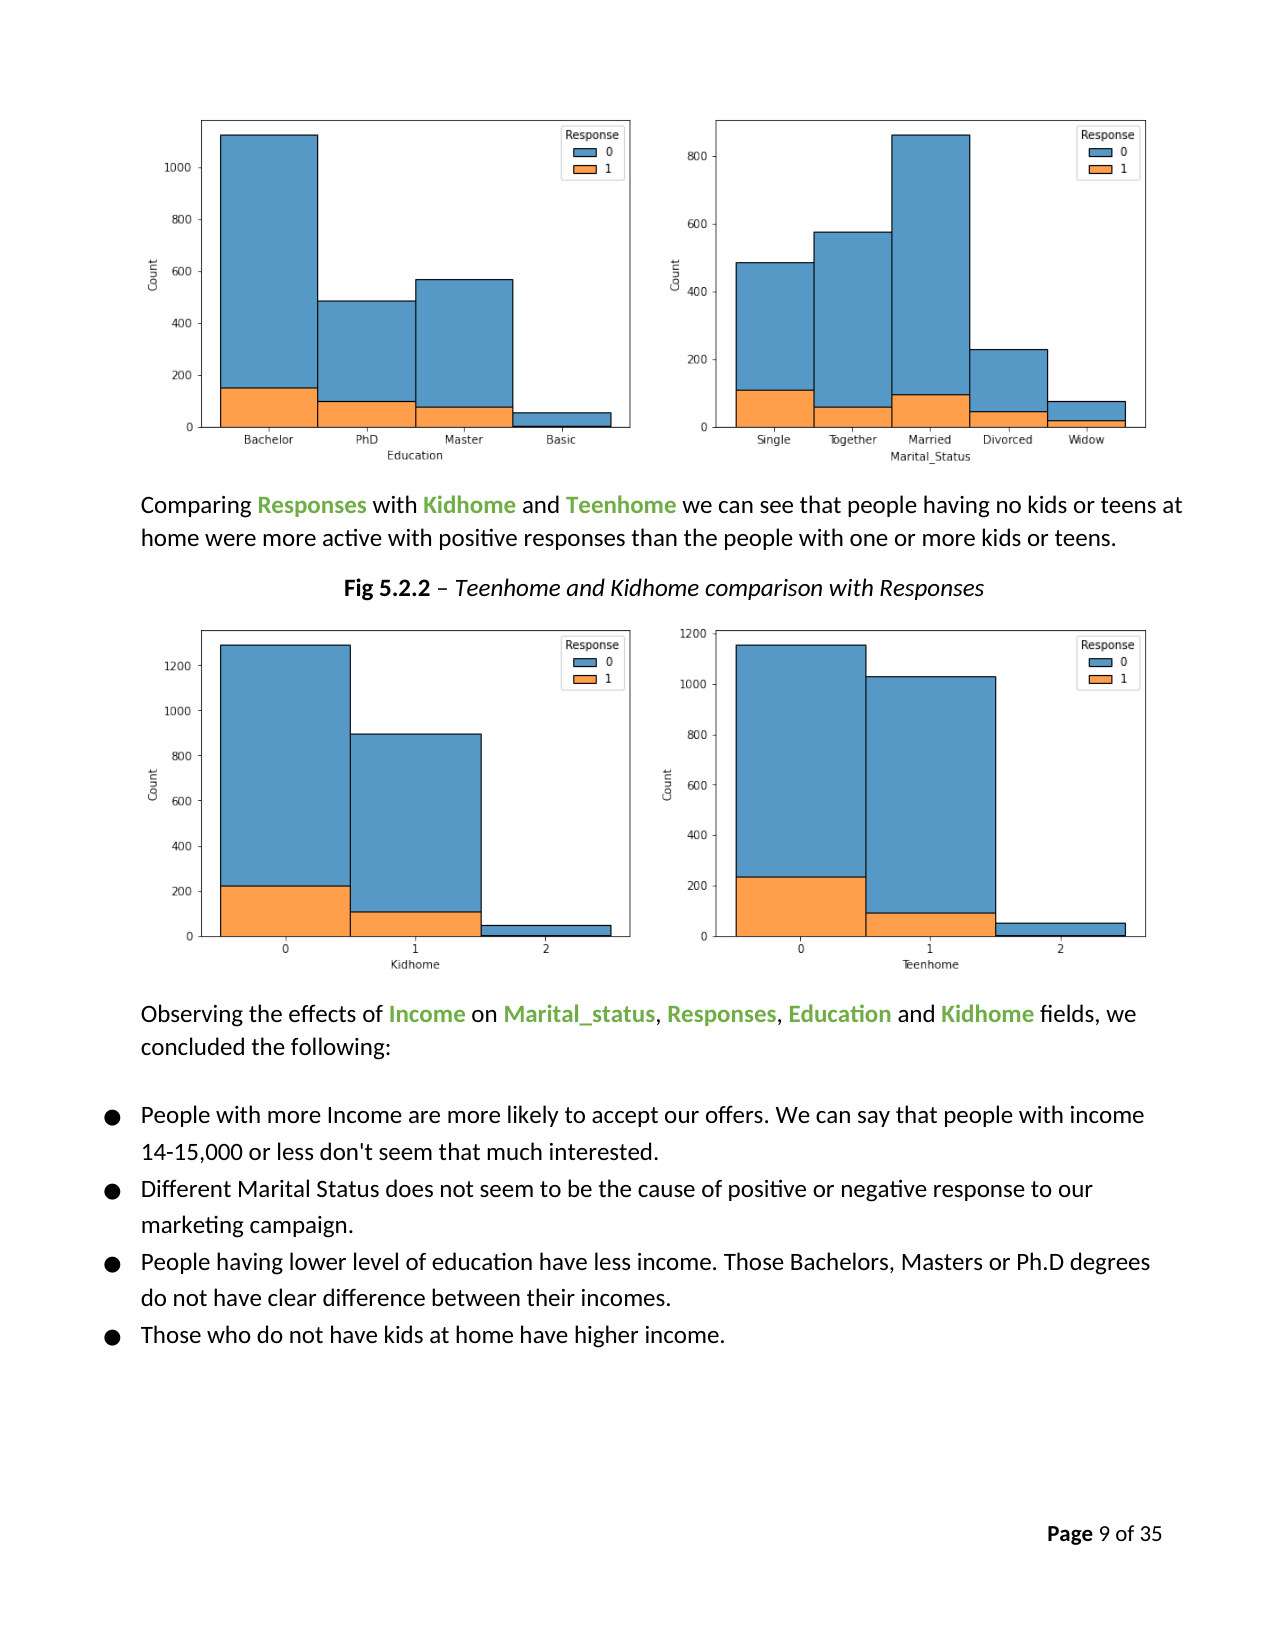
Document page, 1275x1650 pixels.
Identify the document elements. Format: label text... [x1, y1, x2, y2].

list Different Marital Status does not seem to be the cause of positive or negative response to our marketing campaign. [103, 1166, 1162, 1239]
picture [140, 112, 1152, 471]
text Fig 5.2.2 – Teenhome and Kidhome comparison with Responses [141, 572, 1191, 602]
picture [140, 621, 1152, 979]
list People with more Income are more likely to accept our offers. We can say that people with income 14-15,000 or less don't seem that much interested. [103, 1093, 1162, 1166]
text Observing the effects of Income on Marital_status, Responses, Education and Kidhome fields, we concluded the following: [141, 998, 1191, 1061]
list Those who do not have kids at home have higher income. [103, 1313, 1162, 1355]
list People having lower level of education have less income. Those Bachelors, Masters or Ph.D degrees do not have clear difference between their incomes. [103, 1239, 1162, 1313]
text Comparing Responses with Kidhome and Teenhome we can see that people having no kids or teens at home were more active with positive responses than the people with one or more kids or teens. [141, 489, 1191, 553]
